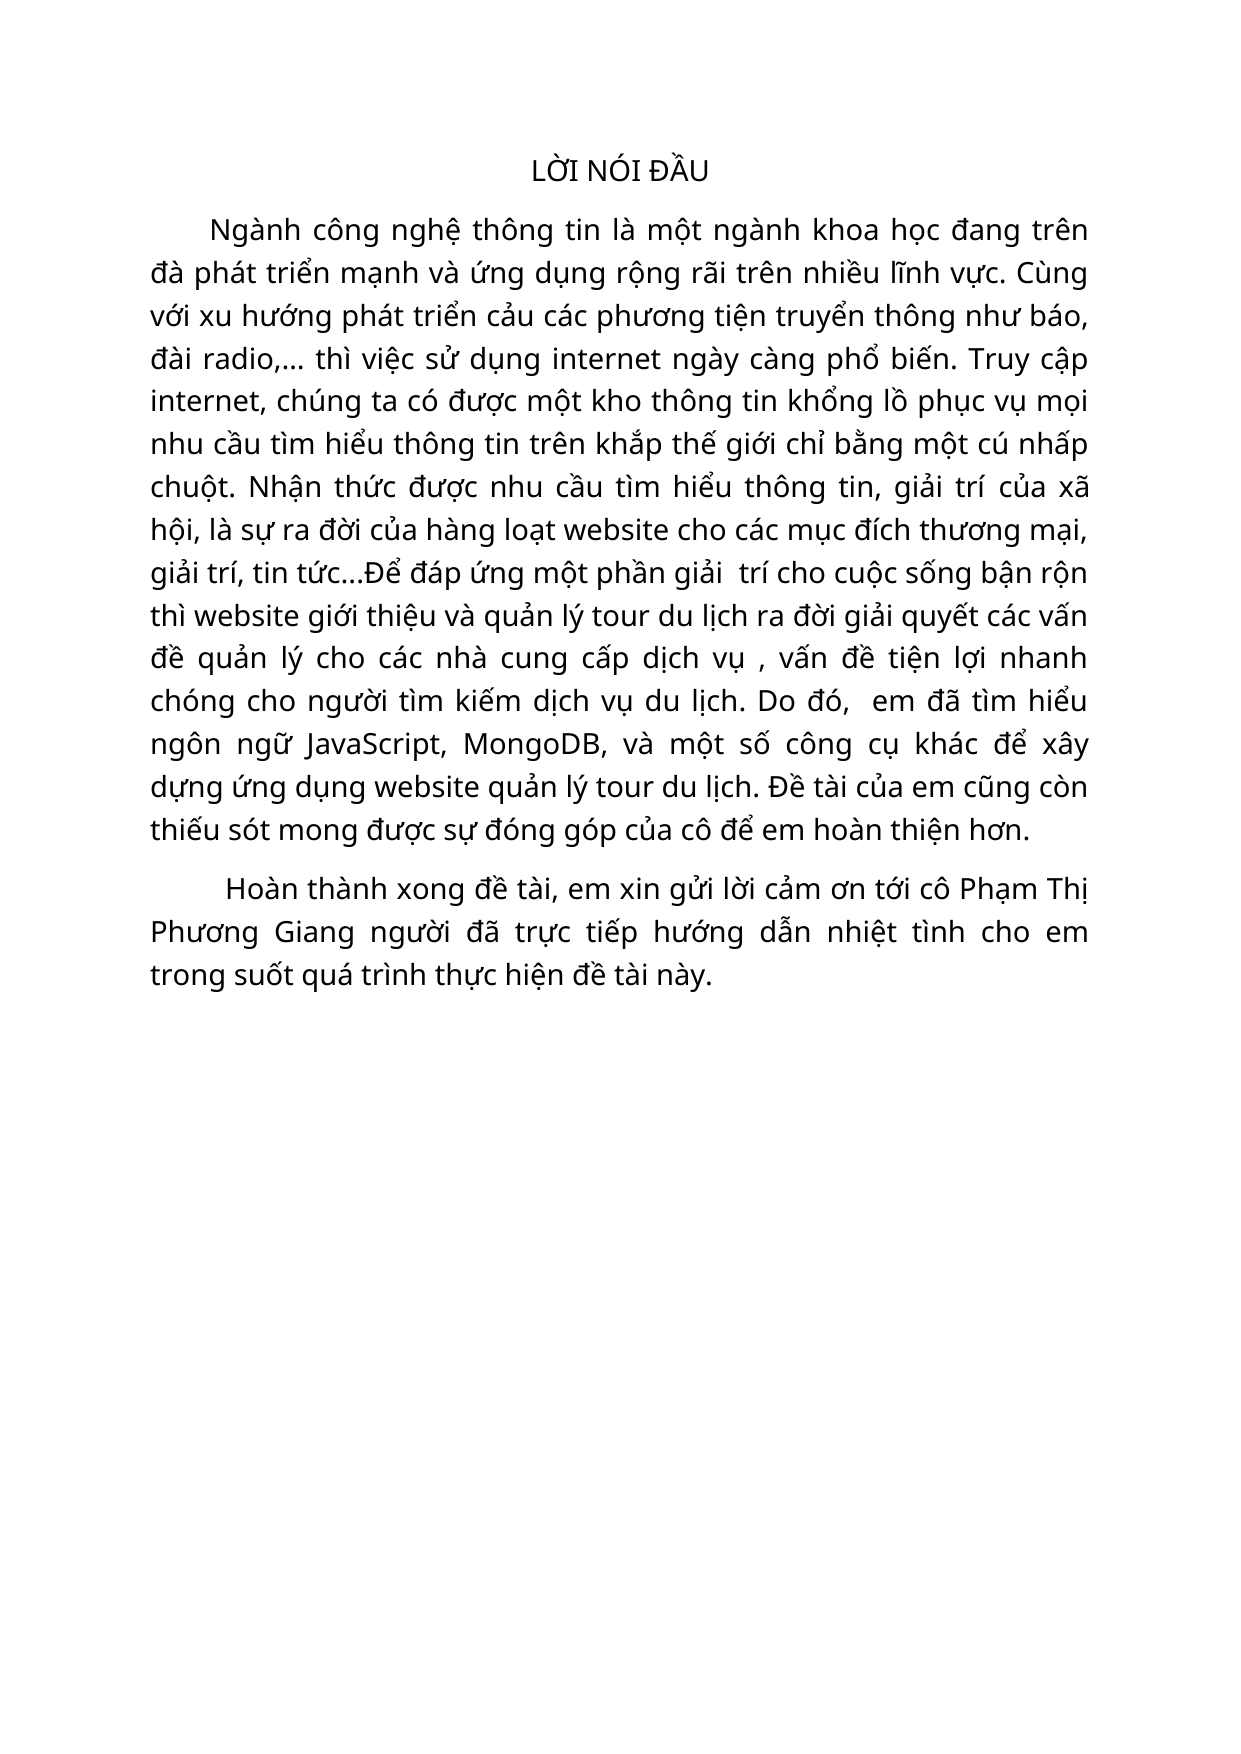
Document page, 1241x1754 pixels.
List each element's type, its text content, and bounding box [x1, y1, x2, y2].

text Ngành công nghệ thông tin là một ngành khoa học đang trên đà phát triển mạnh và ứng dụng rộng rãi trên nhiều lĩnh vực. Cùng với xu hướng phát triển cảu các phương tiện truyển thông như báo, đài radio,… thì việc sử dụng internet ngày càng phổ biến. Truy cập internet, chúng ta có được một kho thông tin khổng lồ phục vụ mọi nhu cầu tìm hiểu thông tin trên khắp thế giới chỉ bằng một cú nhấp chuột. Nhận thức được nhu cầu tìm hiểu thông tin, giải trí của xã hội, là sự ra đời của hàng loạt website cho các mục đích thương mại, giải trí, tin tức...Để đáp ứng một phần giải trí cho cuộc sống bận rộn thì website giới thiệu và quản lý tour du lịch ra đời giải quyết các vấn đề quản lý cho các nhà cung cấp dịch vụ , vấn đề tiện lợi nhanh chóng cho người tìm kiếm dịch vụ du lịch. Do đó, em đã tìm hiểu ngôn ngữ JavaScript, MongoDB, và một số công cụ khác để xây dựng ứng dụng website quản lý tour du lịch. Đề tài của em cũng còn thiếu sót mong được sự đóng góp của cô để em hoàn thiện hơn. [150, 209, 1090, 848]
text Hoàn thành xong đề tài, em xin gửi lời cảm ơn tới cô Phạm Thị Phương Giang người đã trực tiếp hướng dẫn nhiệt tình cho em trong suốt quá trình thực hiện đề tài này. [150, 868, 1090, 994]
text LỜI NÓI ĐẦU [150, 150, 1090, 190]
